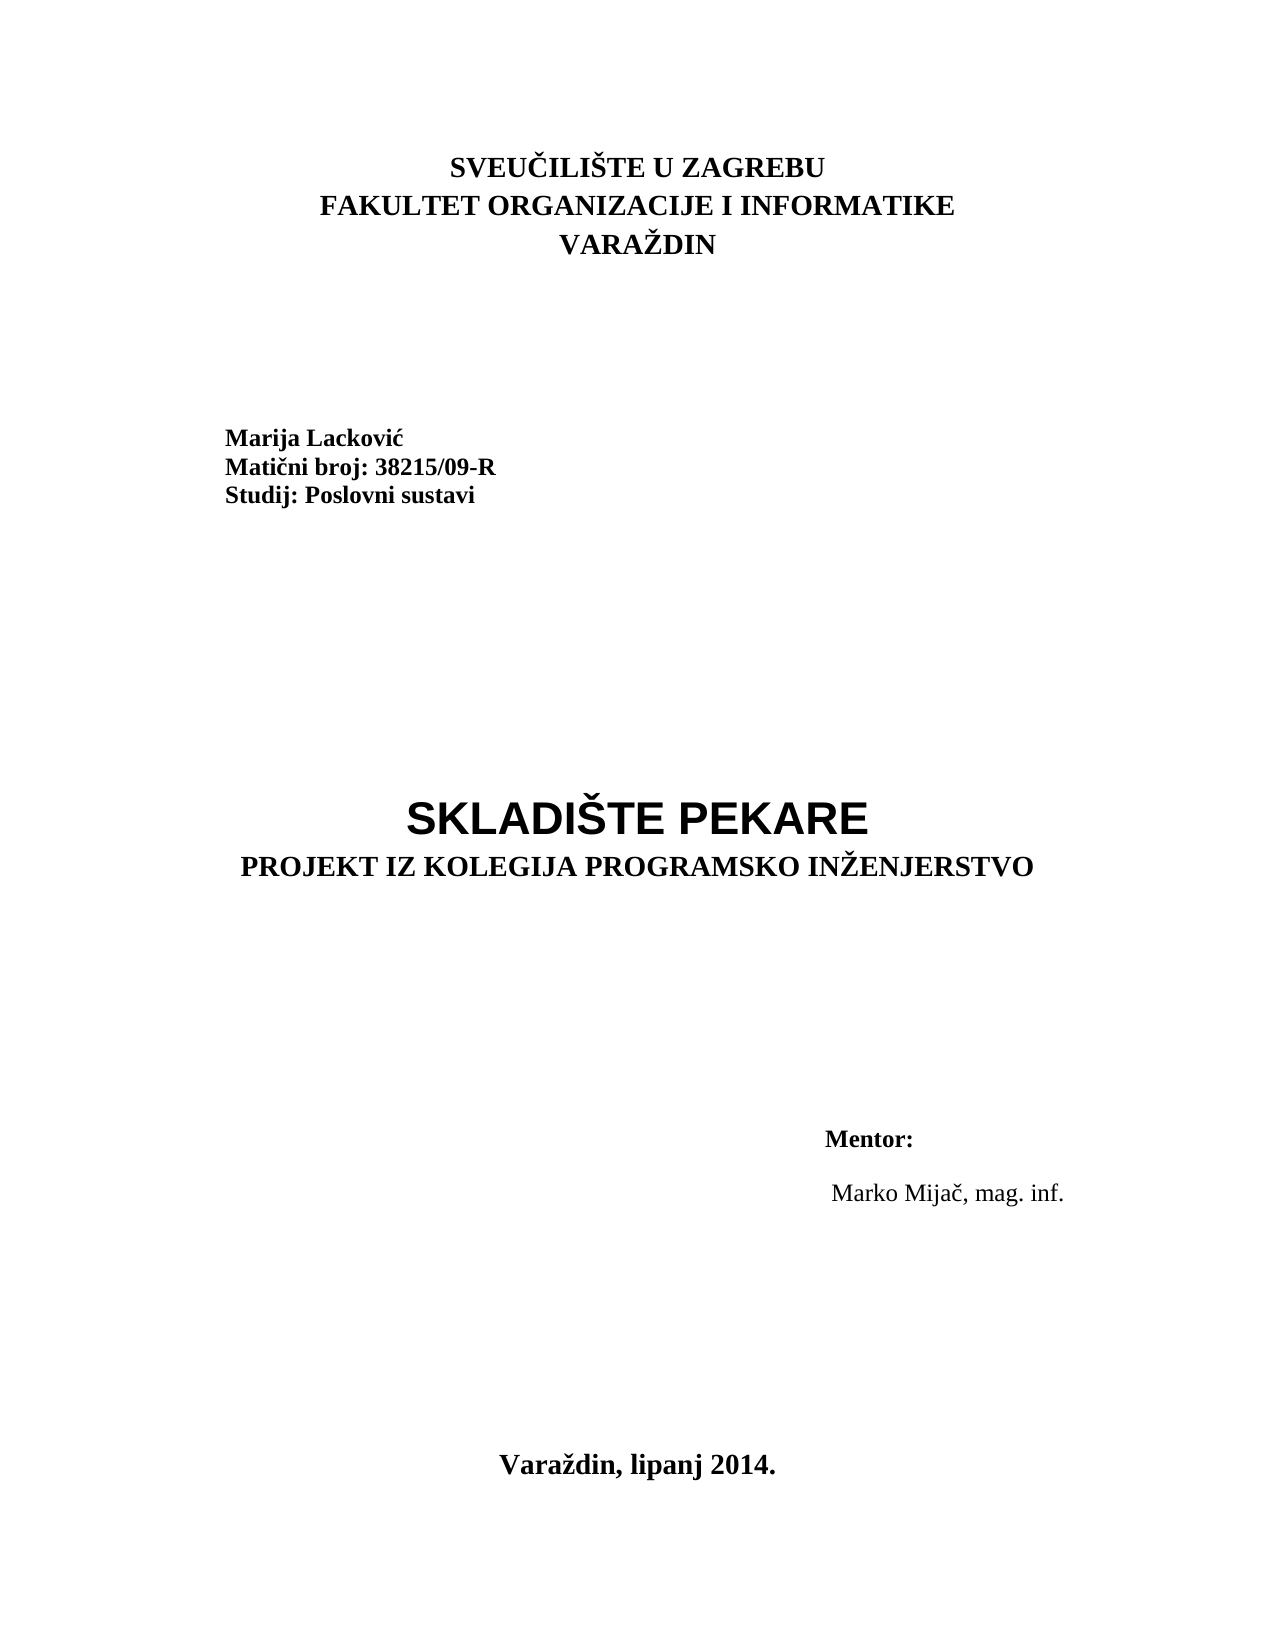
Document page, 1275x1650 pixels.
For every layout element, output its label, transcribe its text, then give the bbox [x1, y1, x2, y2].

text Studij: Poslovni sustavi [150, 480, 1125, 509]
text Matični broj: 38215/09-R [150, 452, 1125, 480]
text Marija Lacković [150, 423, 1125, 452]
text Varaždin, lipanj 2014. [150, 1447, 1125, 1481]
text SKLADIŠTE PEKARE PROJEKT IZ KOLEGIJA PROGRAMSKO INŽENJERSTVO [150, 792, 1125, 883]
text Mentor: [825, 1124, 1125, 1153]
text SVEUČILIŠTE U ZAGREBU FAKULTET ORGANIZACIJE I INFORMATIKE VARAŽDIN [150, 150, 1125, 261]
text Marko Mijač, mag. inf. [825, 1178, 1125, 1207]
